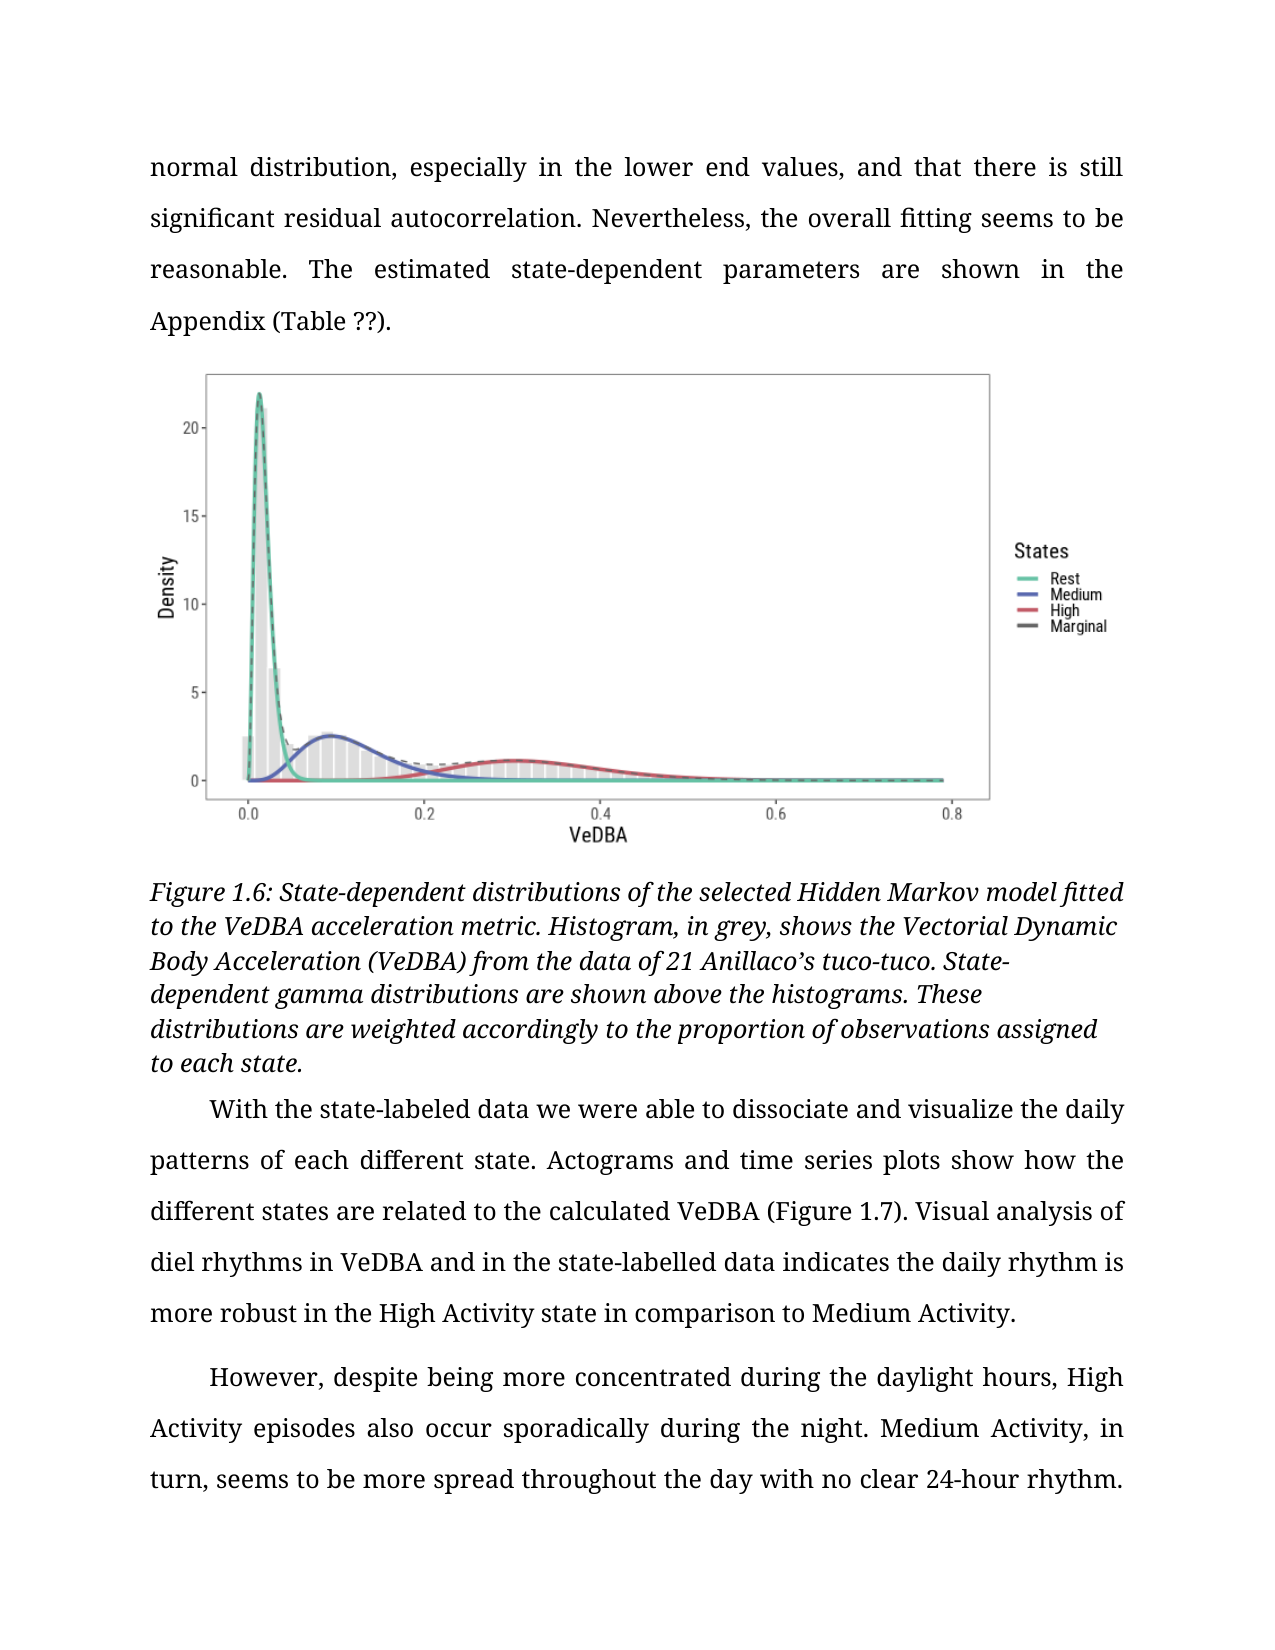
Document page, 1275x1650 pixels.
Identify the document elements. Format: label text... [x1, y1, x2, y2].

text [150, 150, 1125, 337]
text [150, 1359, 1125, 1496]
text With the state-labeled data we were able to dissociate and visualize the daily patterns of each different state. Actograms and time series plots show how the different states are related to the calculated VeDBA (Figure 1.7). Visual analysis of diel rhythms in VeDBA and in the state-labelled data indicates the daily rhythm is more robust in the High Activity state in comparison to Medium Activity. [150, 1092, 1125, 1330]
text Figure 1.6: State-dependent distributions of the selected Hidden Markov model fitted to the VeDBA acceleration metric. Histogram, in grey, shows the Vectorial Dynamic Body Acceleration (VeDBA) from the data of 21 Anillaco’s tuco-tuco. State-dependent gamma distributions are shown above the histograms. These distributions are weighted accordingly to the proportion of observations assigned to each state. [150, 875, 1125, 1079]
picture [150, 366, 1125, 855]
